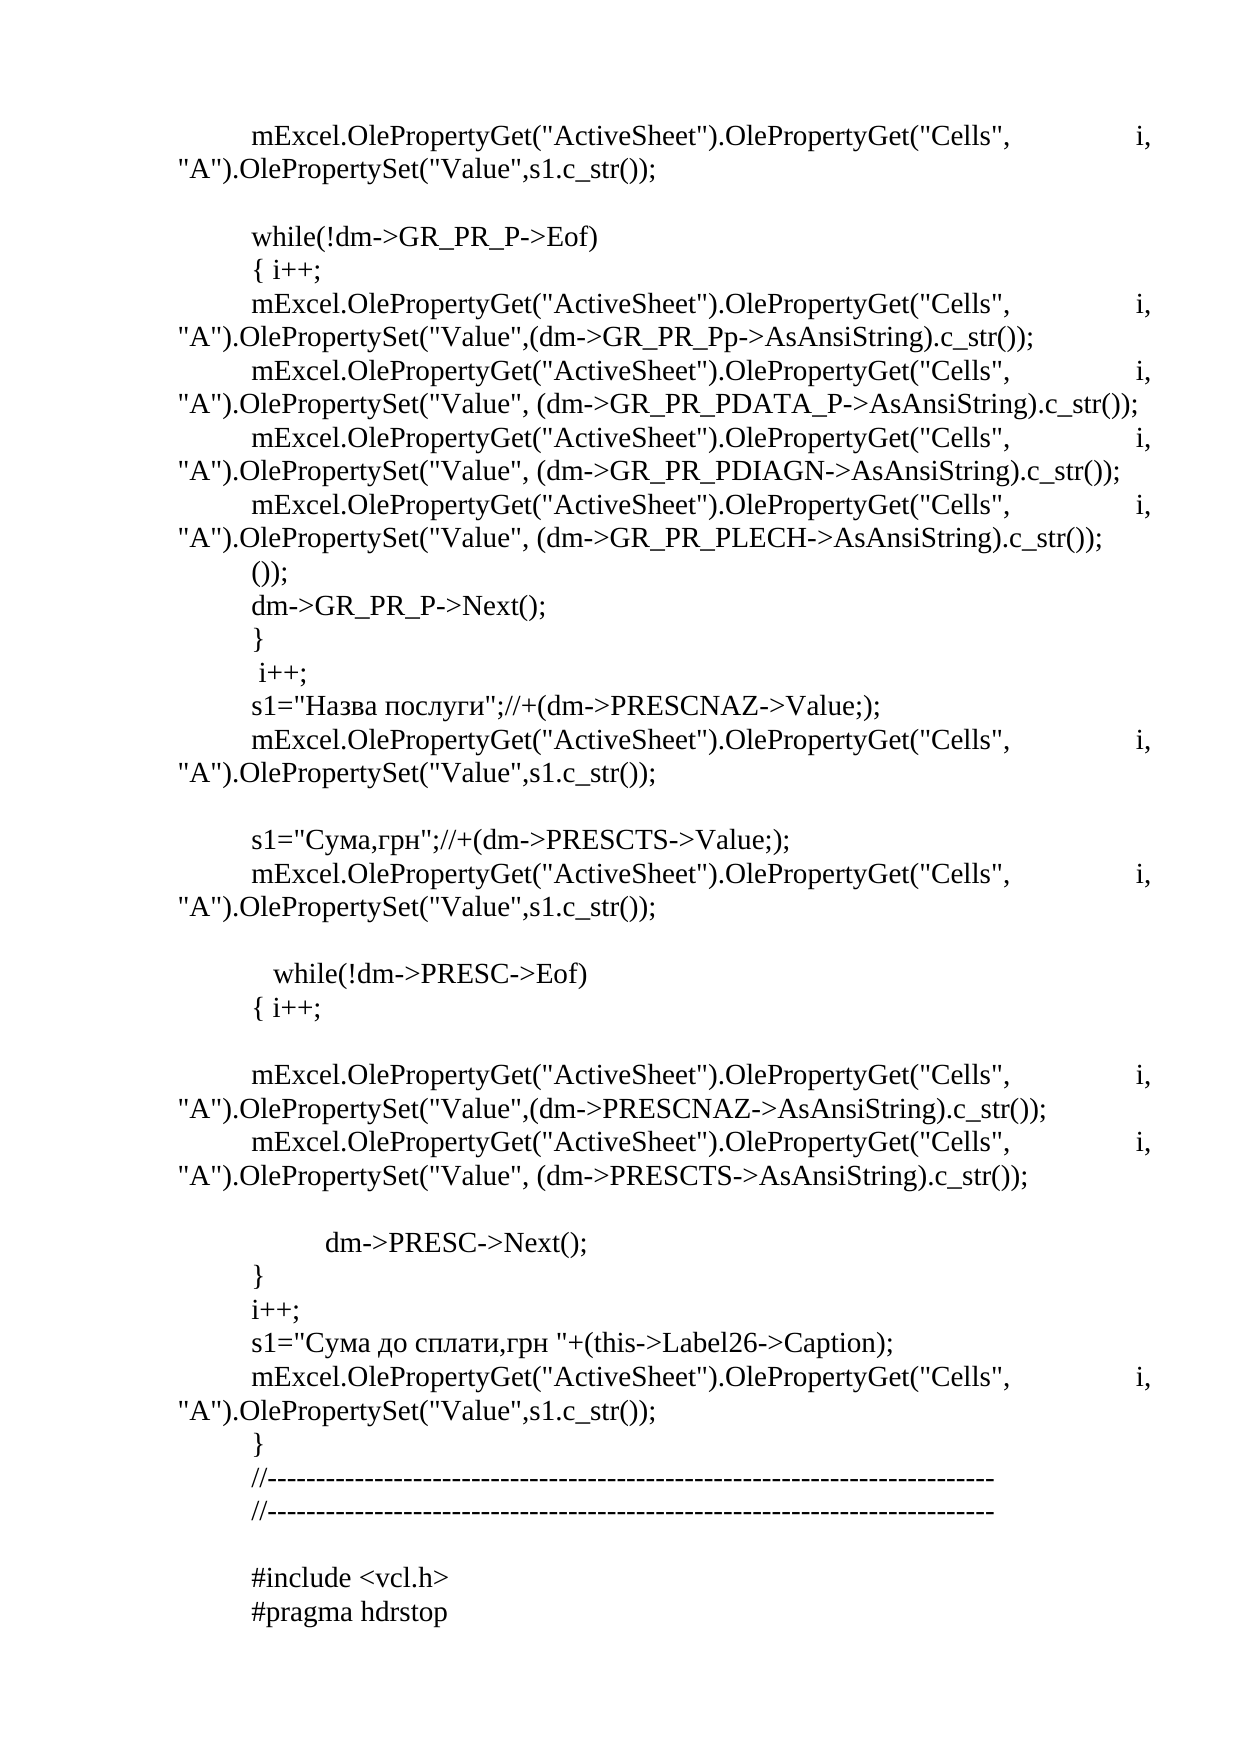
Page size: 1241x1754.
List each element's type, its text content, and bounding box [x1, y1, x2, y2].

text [177, 1460, 1152, 1493]
text s1="Назва послуги";//+(dm->PRESCNAZ->Value;); [177, 688, 1152, 722]
text mExcel.OlePropertyGet("ActiveSheet").OlePropertyGet("Cells", i, "A").OlePropertySet("Value", (dm->GR_PR_PDATA_P->AsAnsiString).c_str()); [177, 353, 1152, 420]
text } [177, 621, 1152, 655]
text mExcel.OlePropertyGet("ActiveSheet").OlePropertyGet("Cells", i, "A").OlePropertySet("Value",s1.c_str()); [177, 722, 1152, 789]
text mExcel.OlePropertyGet("ActiveSheet").OlePropertyGet("Cells", i, "A").OlePropertySet("Value",(dm->GR_PR_Pp->AsAnsiString).c_str()); [177, 286, 1152, 353]
text } [177, 1426, 1152, 1460]
text s1="Cума до сплати,грн "+(this->Label26->Caption); [177, 1326, 1152, 1359]
text } [177, 1258, 1152, 1292]
text { i++; [177, 990, 1152, 1024]
text i++; [177, 655, 1152, 688]
text mExcel.OlePropertyGet("ActiveSheet").OlePropertyGet("Cells", i, "A").OlePropertySet("Value", (dm->GR_PR_PDIAGN->AsAnsiString).c_str()); [177, 420, 1152, 487]
text while(!dm->GR_PR_P->Eof) [177, 219, 1152, 252]
text { i++; [177, 252, 1152, 286]
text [177, 1493, 1152, 1527]
text dm->GR_PR_P->Next(); [177, 588, 1152, 621]
text mExcel.OlePropertyGet("ActiveSheet").OlePropertyGet("Cells", i, "A").OlePropertySet("Value", (dm->PRESCTS->AsAnsiString).c_str()); [177, 1124, 1152, 1191]
text #include <vcl.h> [177, 1560, 1152, 1594]
text mExcel.OlePropertyGet("ActiveSheet").OlePropertyGet("Cells", i, "A").OlePropertySet("Value",s1.c_str()); [177, 1359, 1152, 1426]
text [177, 118, 1152, 185]
text ()); [177, 554, 1152, 588]
text #pragma hdrstop [177, 1594, 1152, 1627]
text mExcel.OlePropertyGet("ActiveSheet").OlePropertyGet("Cells", i, "A").OlePropertySet("Value", (dm->GR_PR_PLECH->AsAnsiString).c_str()); [177, 487, 1152, 554]
text i++; [177, 1292, 1152, 1326]
text s1="Сума,грн";//+(dm->PRESCTS->Value;); [177, 822, 1152, 856]
text while(!dm->PRESC->Eof) [177, 957, 1152, 990]
text dm->PRESC->Next(); [177, 1225, 1152, 1258]
text mExcel.OlePropertyGet("ActiveSheet").OlePropertyGet("Cells", i, "A").OlePropertySet("Value",s1.c_str()); [177, 856, 1152, 923]
text mExcel.OlePropertyGet("ActiveSheet").OlePropertyGet("Cells", i, "A").OlePropertySet("Value",(dm->PRESCNAZ->AsAnsiString).c_str()); [177, 1057, 1152, 1124]
